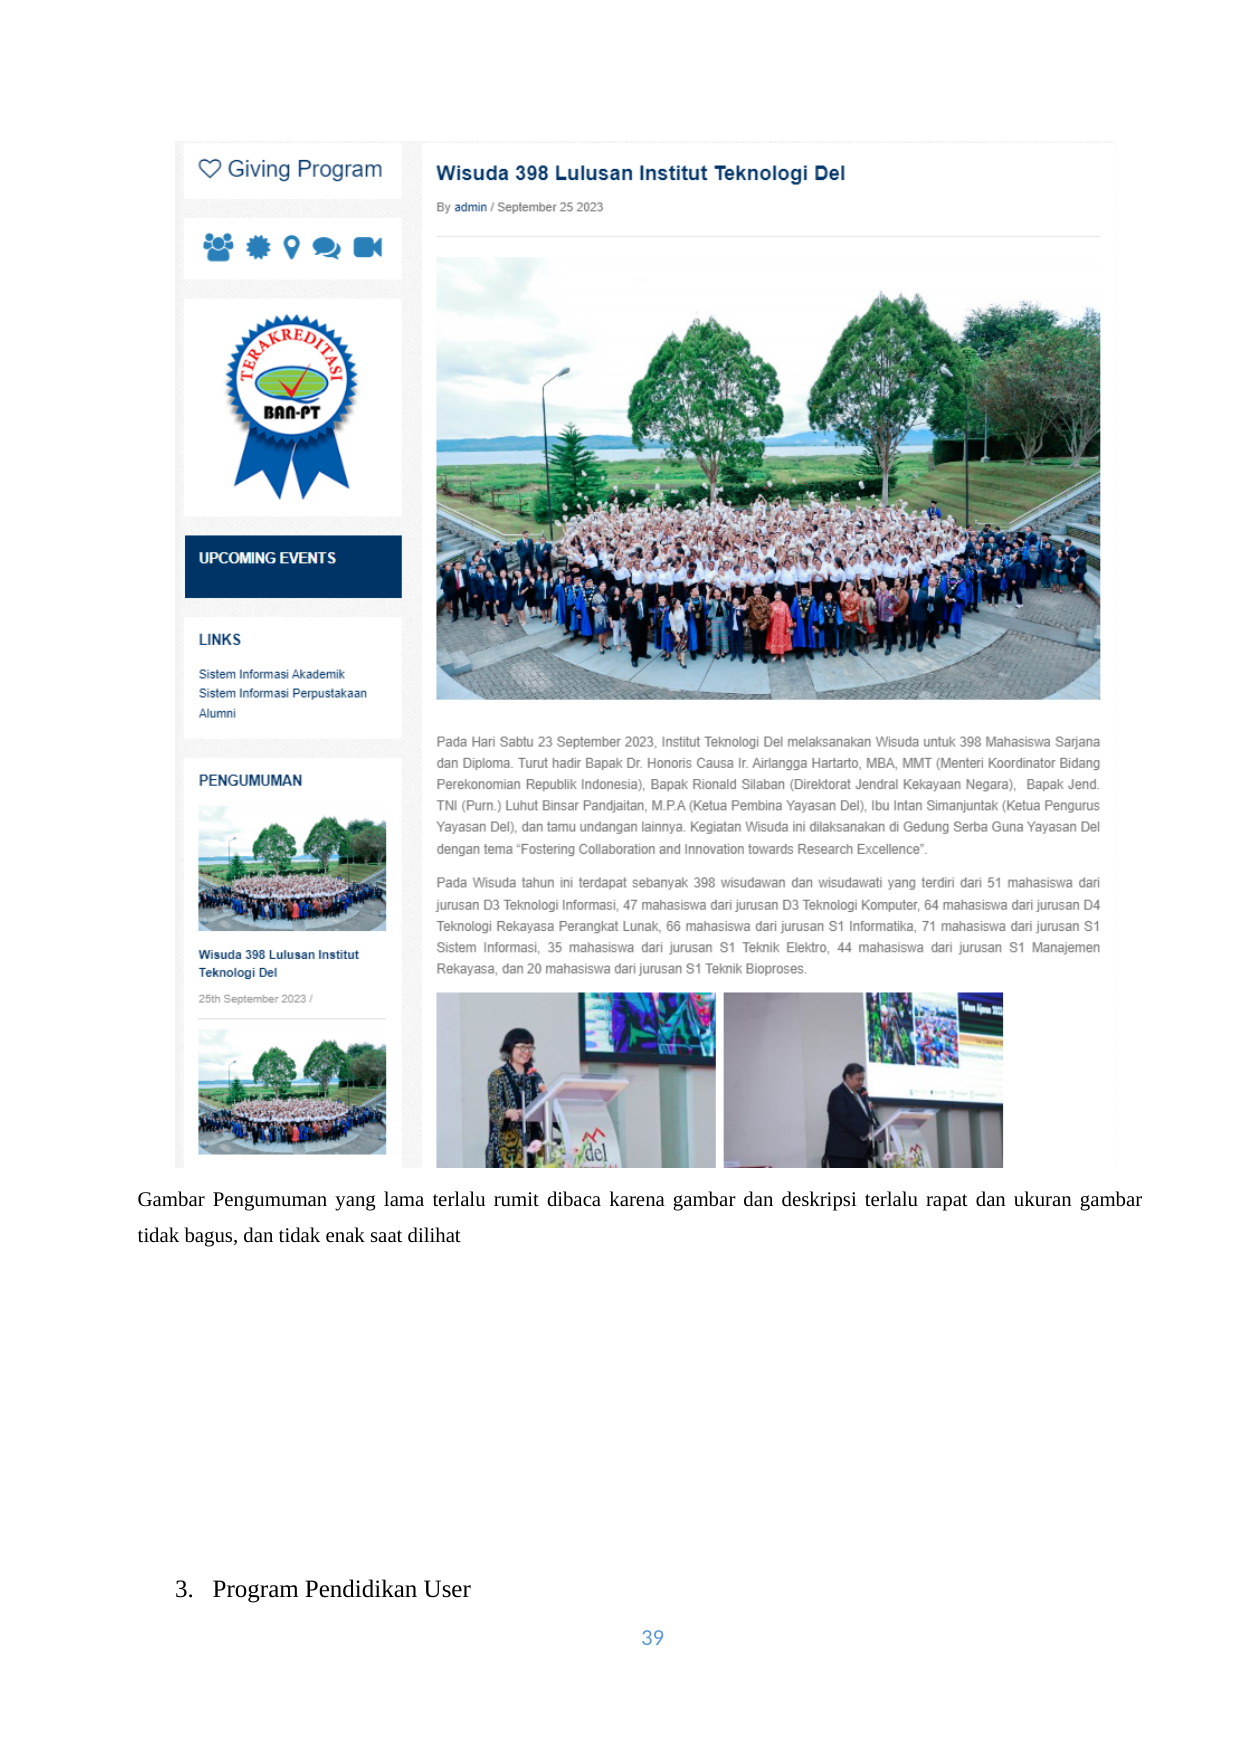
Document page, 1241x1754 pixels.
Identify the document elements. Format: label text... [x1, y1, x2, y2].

text Gambar Pengumuman yang lama terlalu rumit dibaca karena gambar dan deskripsi terlalu rapat dan ukuran gambar tidak bagus, dan tidak enak saat dilihat [137, 1187, 1143, 1247]
list Program Pendidikan User [175, 1574, 1143, 1603]
picture [175, 141, 1116, 1168]
